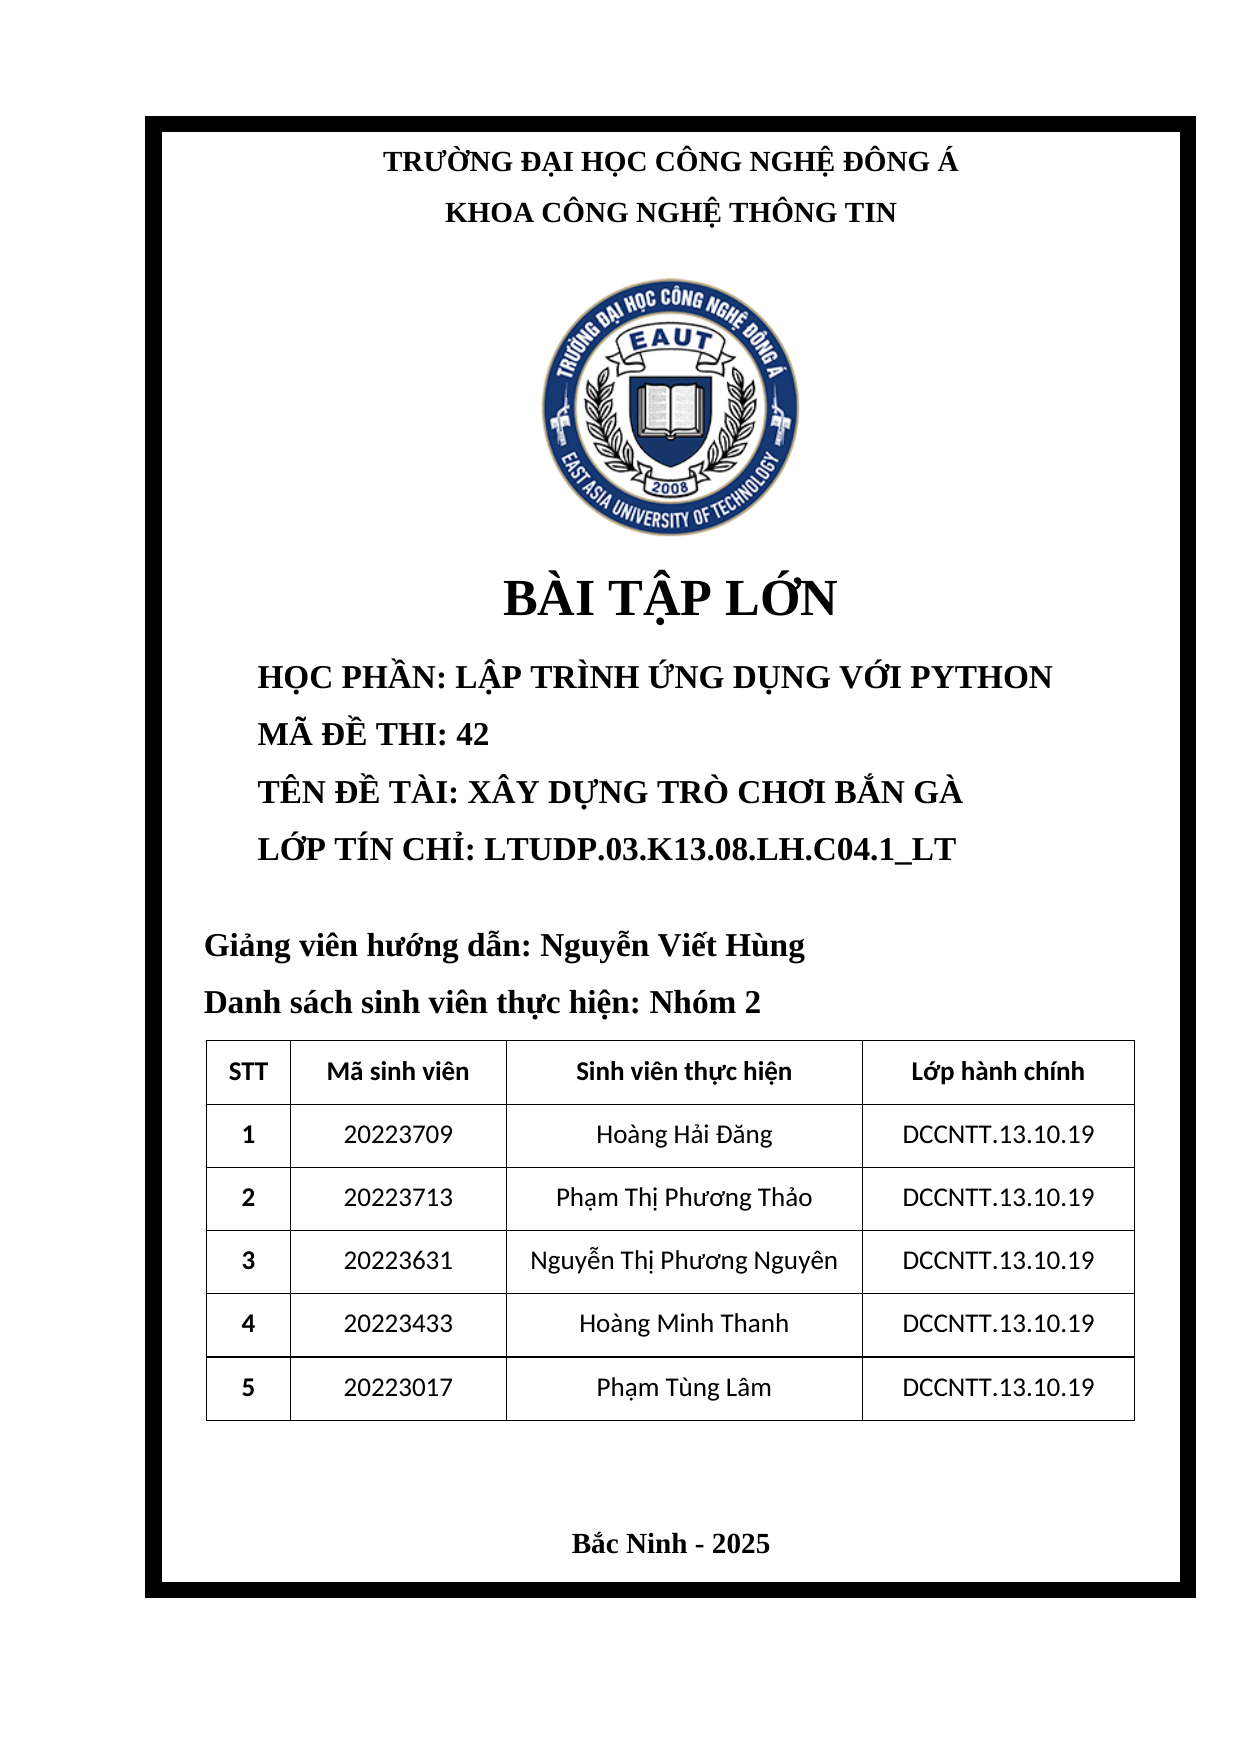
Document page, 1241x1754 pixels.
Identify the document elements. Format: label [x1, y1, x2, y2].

picture [541, 278, 801, 538]
